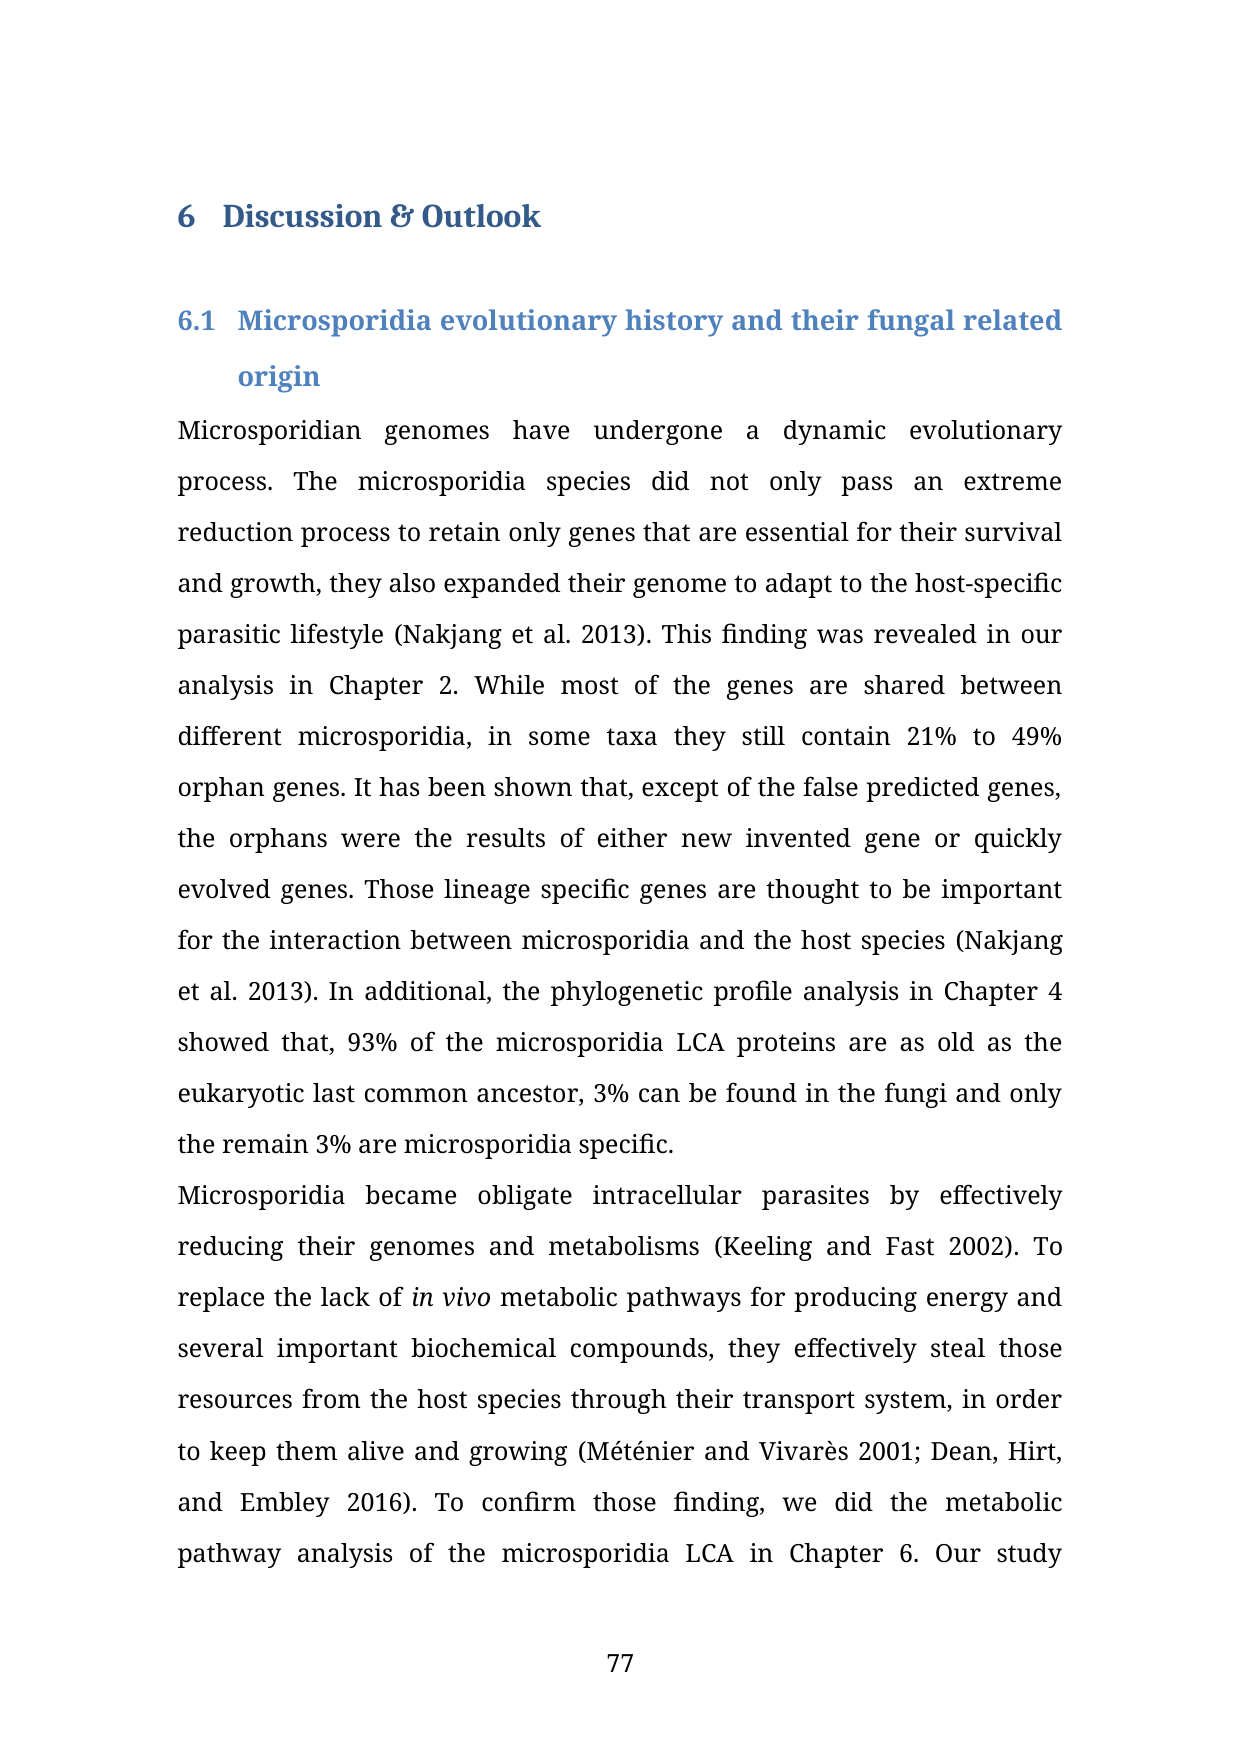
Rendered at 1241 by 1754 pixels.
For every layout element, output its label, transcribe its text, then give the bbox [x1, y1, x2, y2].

text Microsporidian genomes have undergone a dynamic evolutionary process. The microsporidia species did not only pass an extreme reduction process to retain only genes that are essential for their survival and growth, they also expanded their genome to adapt to the host-specific parasitic lifestyle (Nakjang et al. 2013). This finding was revealed in our analysis in Chapter 2. While most of the genes are shared between different microsporidia, in some taxa they still contain 21% to 49% orphan genes. It has been shown that, except of the false predicted genes, the orphans were the results of either new invented gene or quickly evolved genes. Those lineage specific genes are thought to be important for the interaction between microsporidia and the host species (Nakjang et al. 2013). In additional, the phylogenetic profile analysis in Chapter 4 showed that, 93% of the microsporidia LCA proteins are as old as the eukaryotic last common ancestor, 3% can be found in the fungi and only the remain 3% are microsporidia specific. [177, 412, 1063, 1161]
subtitle Microsporidia evolutionary history and their fungal related origin [177, 302, 1063, 394]
subtitle Discussion & Outlook [177, 198, 1063, 236]
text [177, 1178, 1063, 1569]
